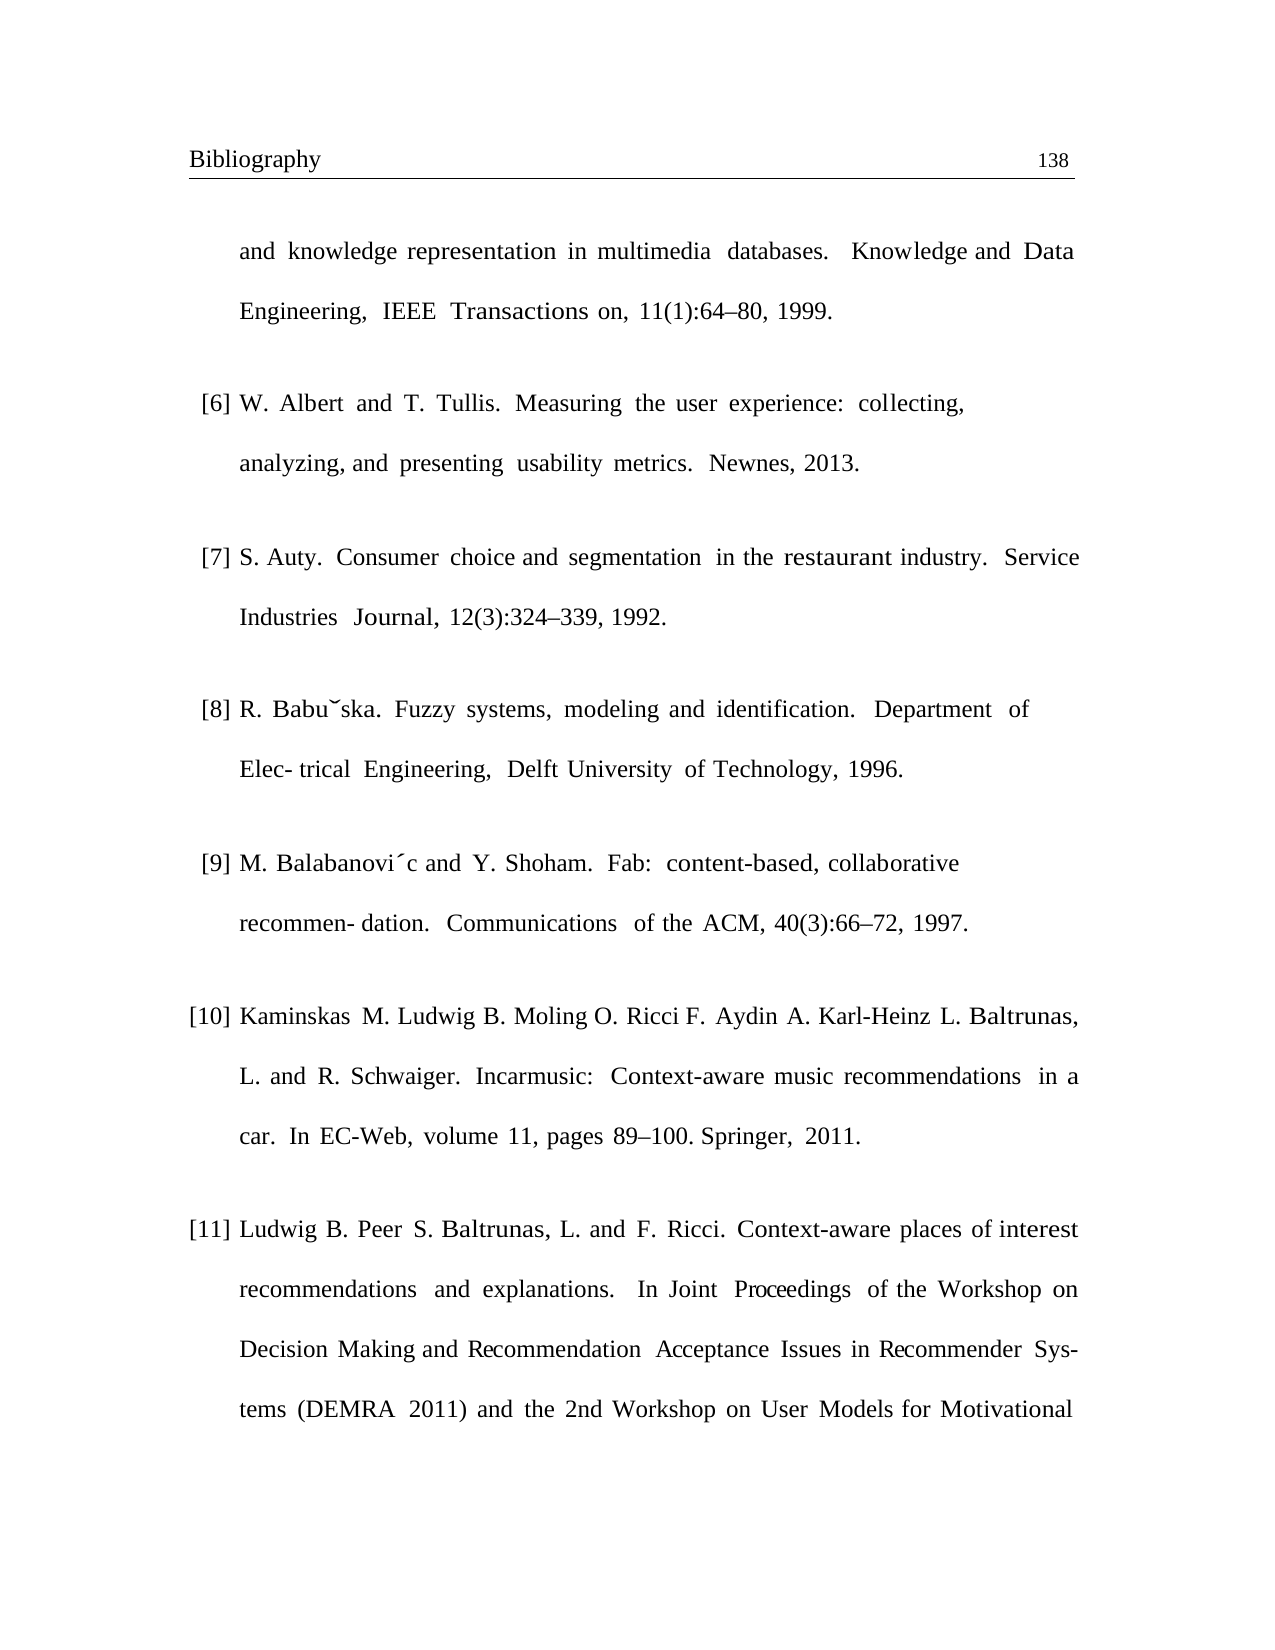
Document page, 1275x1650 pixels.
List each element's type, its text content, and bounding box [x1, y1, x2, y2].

text and knowledge representation in multimedia databases. Knowledge and Data [239, 236, 1096, 264]
text [7] S. Auty. Consumer choice and segmentation in the restaurant industry. Service [201, 542, 1096, 571]
text [9] M. Balabanovi´c and Y. Shoham. Fab: content-based, collaborative recommen- dation. Communications of the ACM, 40(3):66–72, 1997. [201, 848, 1079, 936]
text [10] Kaminskas M. Ludwig B. Moling O. Ricci F. Aydin A. Karl-Heinz L. Baltrunas, L. and R. Schwaiger. Incarmusic: Context-aware music recommendations in a car. In EC-Web, volume 11, pages 89–100. Springer, 2011. [189, 1001, 1079, 1150]
text [11] Ludwig B. Peer S. Baltrunas, L. and F. Ricci. Context-aware places of interest recommendations and explanations. In Joint Proceedings of the Workshop on Decision Making and Recommendation Acceptance Issues in Recommender Sys- tems (DEMRA 2011) and the 2nd Workshop on User Models for Motivational [189, 1214, 1079, 1423]
text Engineering, IEEE Transactions on, 11(1):64–80, 1999. [239, 296, 1096, 325]
text [6] W. Albert and T. Tullis. Measuring the user experience: collecting, analyzing, and presenting usability metrics. Newnes, 2013. [201, 388, 1079, 477]
text Industries Journal, 12(3):324–339, 1992. [239, 602, 1096, 631]
text [8] R. Babuˇska. Fuzzy systems, modeling and identification. Department of Elec- trical Engineering, Delft University of Technology, 1996. [201, 694, 1079, 783]
